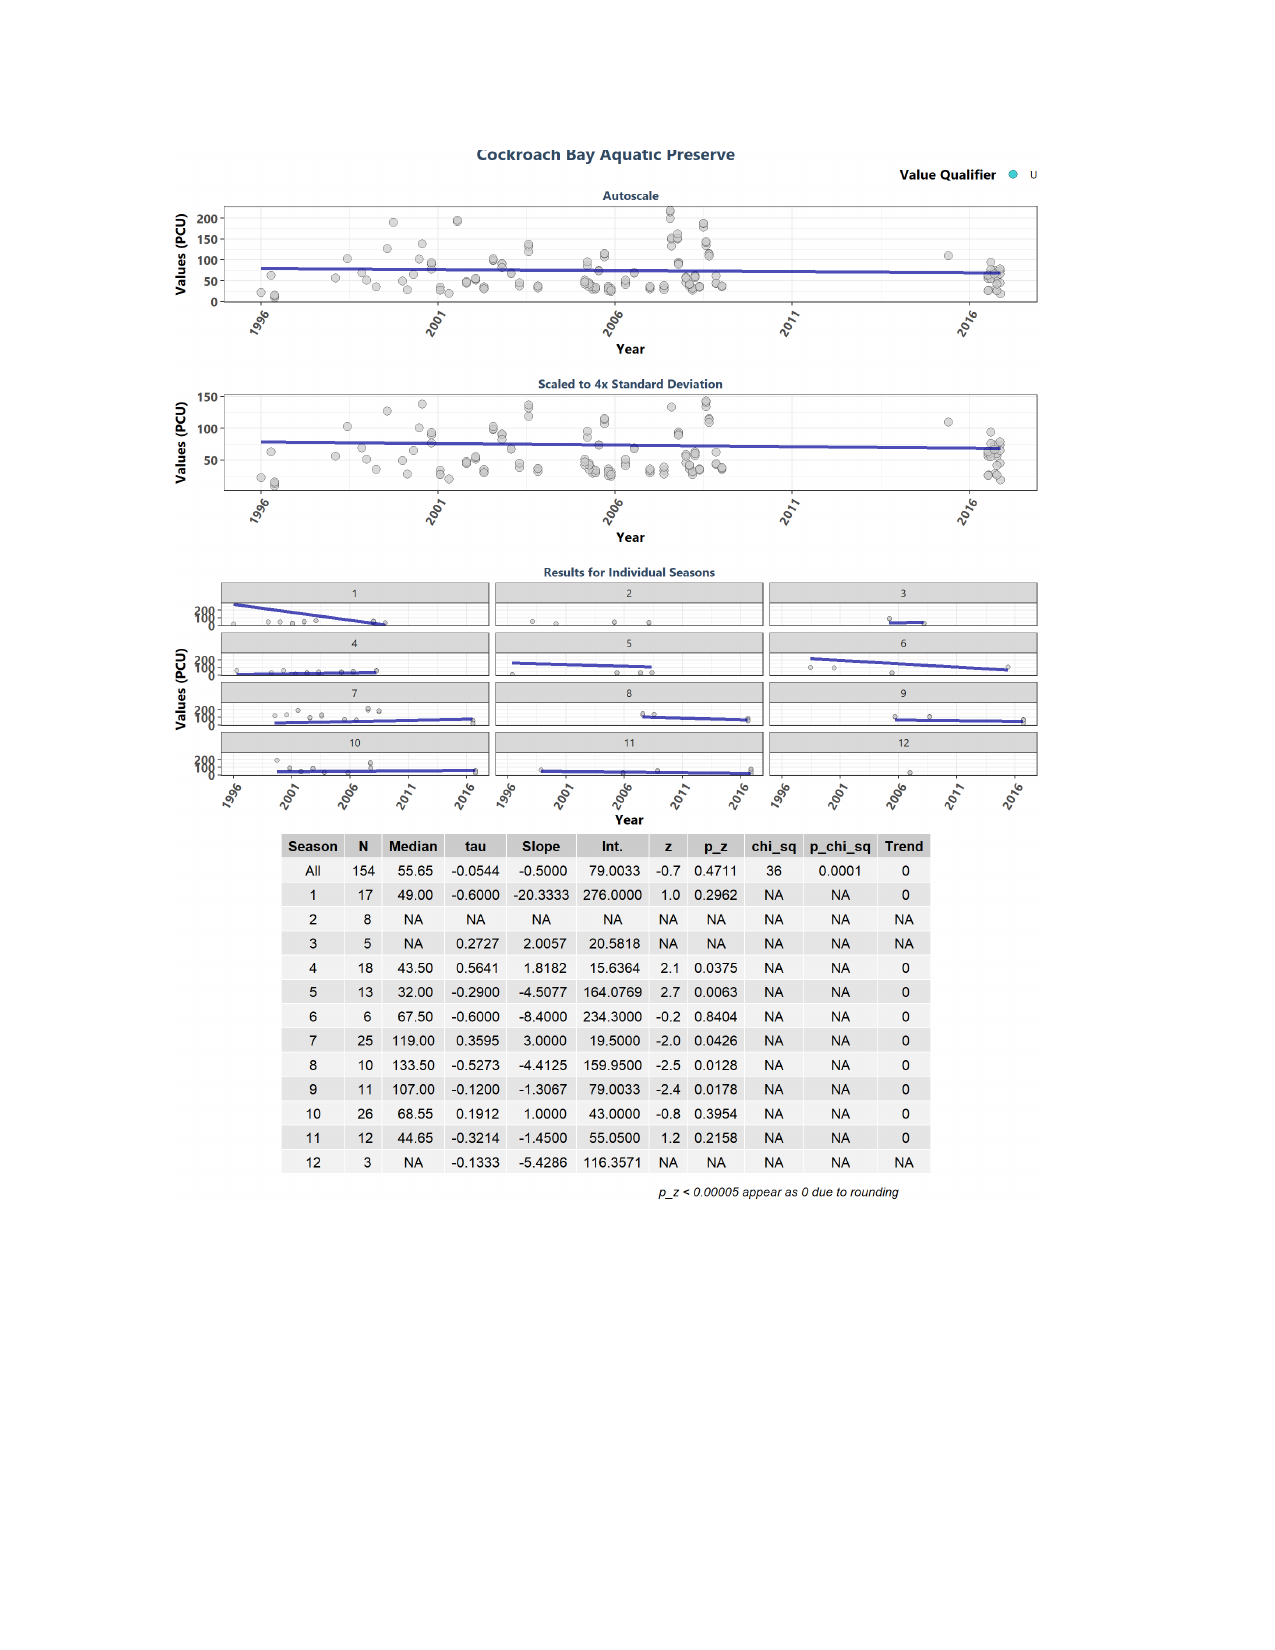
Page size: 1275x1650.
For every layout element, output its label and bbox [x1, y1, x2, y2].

picture [168, 150, 1044, 1200]
